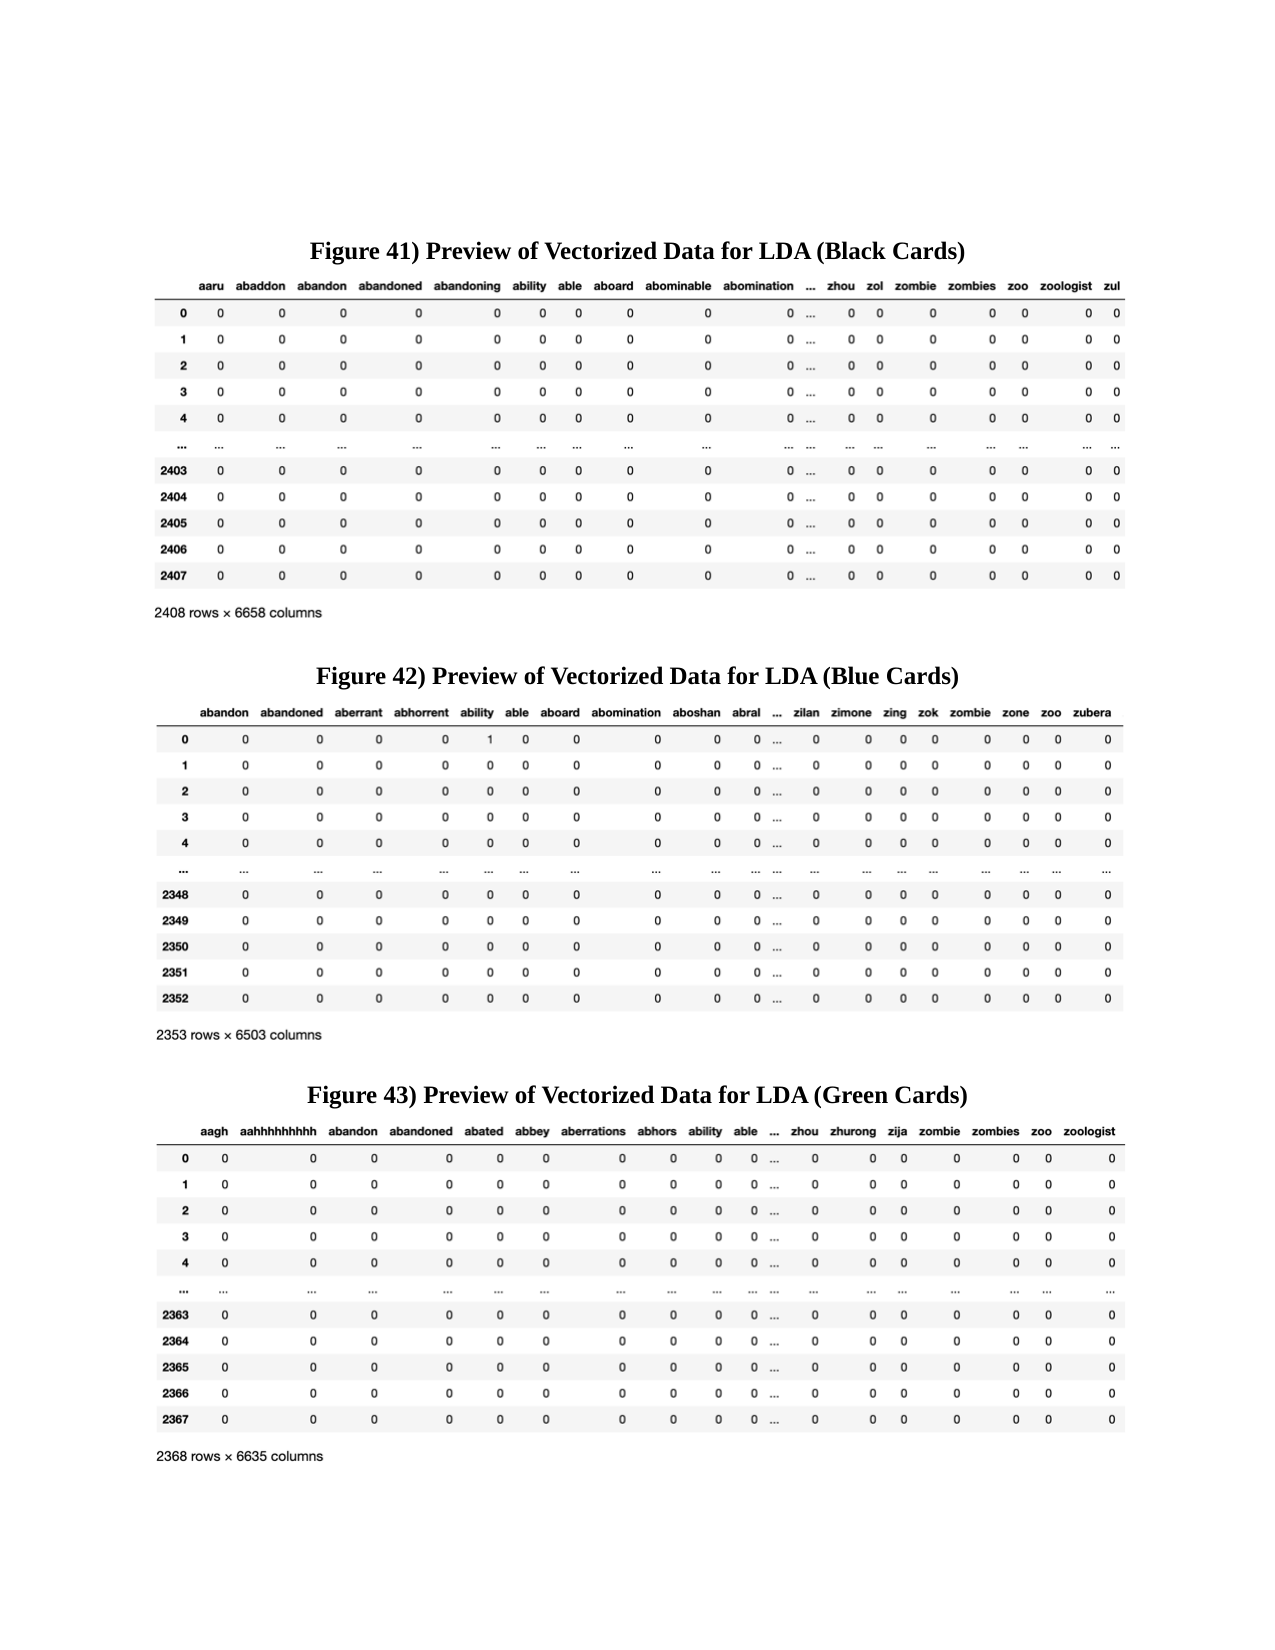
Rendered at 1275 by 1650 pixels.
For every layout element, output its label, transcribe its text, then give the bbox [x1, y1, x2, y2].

picture [150, 1109, 1125, 1471]
text Figure 43) Preview of Vectorized Data for LDA (Green Cards) [150, 1081, 1125, 1109]
text Figure 41) Preview of Vectorized Data for LDA (Black Cards) [150, 236, 1125, 265]
picture [150, 265, 1125, 633]
picture [150, 690, 1125, 1052]
text Figure 42) Preview of Vectorized Data for LDA (Blue Cards) [150, 661, 1125, 690]
